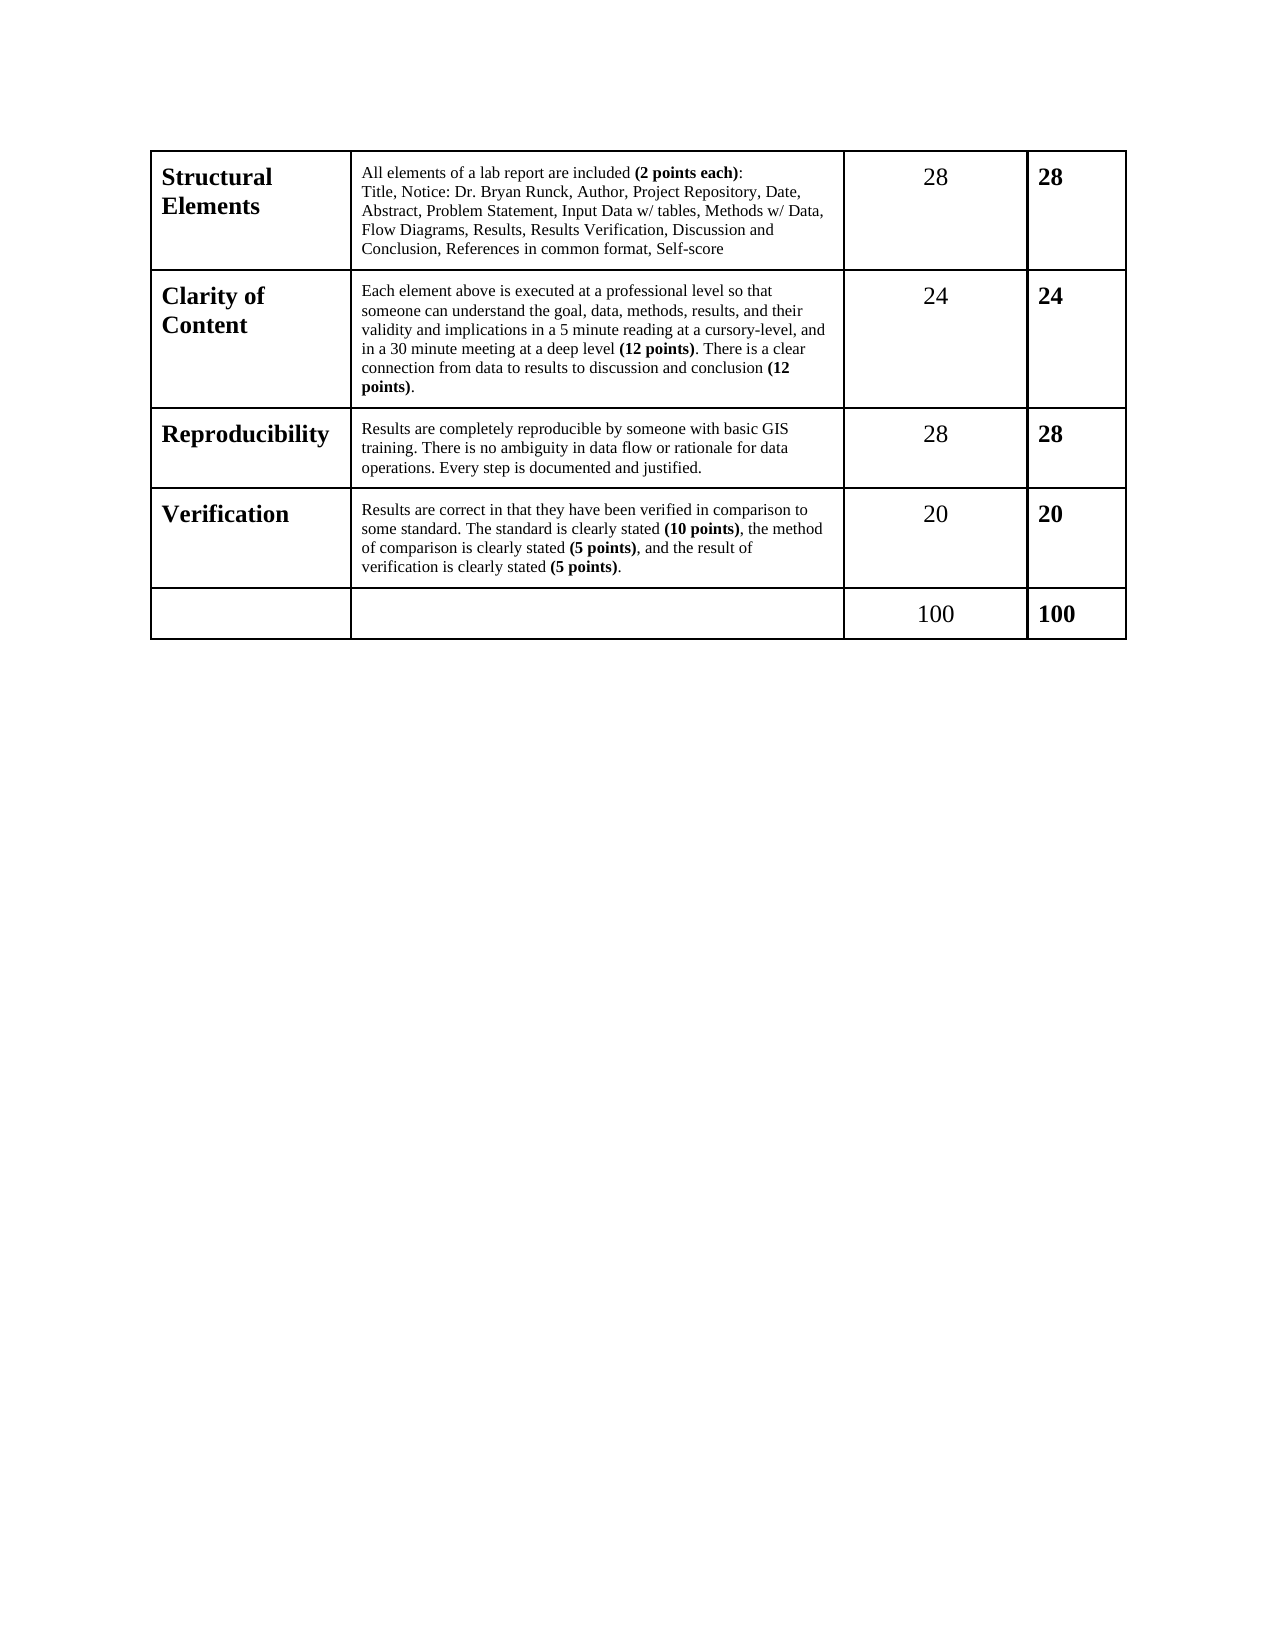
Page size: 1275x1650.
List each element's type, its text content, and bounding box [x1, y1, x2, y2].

table_cell Verification [152, 489, 350, 587]
table_cell Reproducibility [152, 409, 350, 487]
table_cell All elements of a lab report are included (2 points each): Title, Notice: Dr. Bryan Runck, Author, Project Repository, Date, Abstract, Problem Statement, Input Data w/ tables, Methods w/ Data, Flow Diagrams, Results, Results Verification, Discussion and Conclusion, References in common format, Self-score [352, 152, 843, 269]
table_cell 24 [1029, 271, 1125, 407]
table_cell Each element above is executed at a professional level so that someone can understand the goal, data, methods, results, and their validity and implications in a 5 minute reading at a cursory-level, and in a 30 minute meeting at a deep level (12 points). There is a clear connection from data to results to discussion and conclusion (12 points). [352, 271, 843, 407]
table_cell Structural Elements [152, 152, 350, 269]
table_cell 100 [1029, 589, 1125, 638]
table_cell 100 [845, 589, 1026, 638]
table_cell 20 [845, 489, 1026, 587]
table_cell 28 [845, 409, 1026, 487]
table_cell Clarity of Content [152, 271, 350, 407]
table_cell 28 [1029, 152, 1125, 269]
table_cell 28 [845, 152, 1026, 269]
table_cell [352, 589, 843, 638]
table_cell [152, 589, 350, 638]
table_cell Results are completely reproducible by someone with basic GIS training. There is no ambiguity in data flow or rationale for data operations. Every step is documented and justified. [352, 409, 843, 487]
table_cell 24 [845, 271, 1026, 407]
table_cell 28 [1029, 409, 1125, 487]
table_cell 20 [1029, 489, 1125, 587]
table_cell Results are correct in that they have been verified in comparison to some standard. The standard is clearly stated (10 points), the method of comparison is clearly stated (5 points), and the result of verification is clearly stated (5 points). [352, 489, 843, 587]
